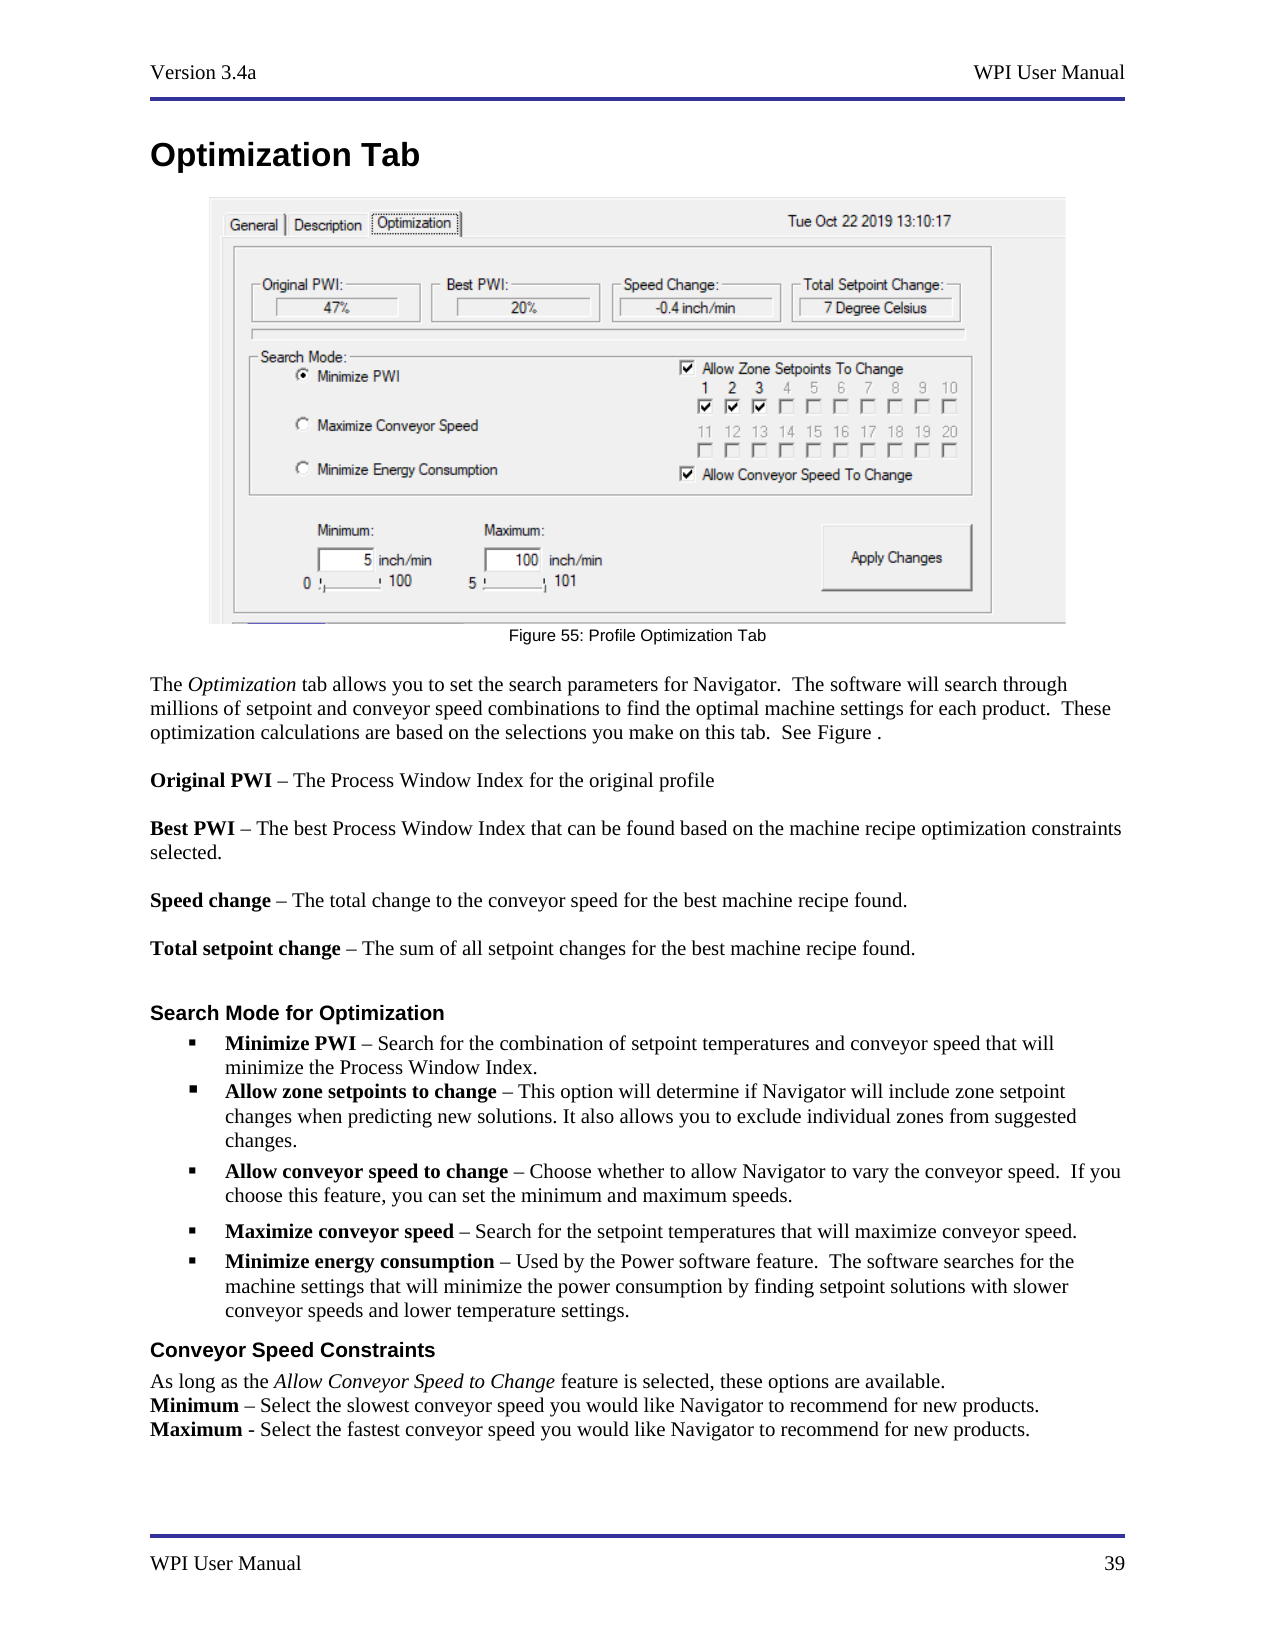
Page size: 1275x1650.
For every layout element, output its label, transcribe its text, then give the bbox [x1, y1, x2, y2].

list Minimize energy consumption – Used by the Power software feature. The software searches for the machine settings that will minimize the power consumption by finding setpoint solutions with slower conveyor speeds and lower temperature settings. [187, 1249, 1125, 1322]
text Best PWI – The best Process Window Index that can be found based on the machine recipe optimization constraints selected. [150, 816, 1125, 864]
list Minimize PWI – Search for the combination of setpoint temperatures and conveyor speed that will minimize the Process Window Index. [187, 1031, 1125, 1079]
text Speed change – The total change to the conveyor speed for the best machine recipe found. [150, 888, 1125, 912]
text Original PWI – The Process Window Index for the original profile [150, 768, 1125, 792]
text As long as the Allow Conveyor Speed to Change feature is selected, these options are available. [150, 1368, 1125, 1393]
text Maximum - Select the fastest conveyor speed you would like Navigator to recommend for new products. [150, 1417, 1125, 1441]
subtitle Conveyor Speed Constraints [150, 1338, 1125, 1362]
subtitle Optimization Tab [150, 135, 1125, 173]
subtitle Search Mode for Optimization [150, 1001, 1125, 1025]
text Minimum – Select the slowest conveyor speed you would like Navigator to recommend for new products. [150, 1393, 1125, 1417]
picture [209, 197, 1066, 624]
text Figure 55: Profile Optimization Tab [150, 626, 1125, 645]
text Total setpoint change – The sum of all setpoint changes for the best machine recipe found. [150, 936, 1125, 960]
text The Optimization tab allows you to set the search parameters for Navigator. The software will search through millions of setpoint and conveyor speed combinations to find the optimal machine settings for each product. These optimization calculations are based on the selections you make on this tab. See Figure . [150, 671, 1127, 744]
list Maximize conveyor speed – Search for the setpoint temperatures that will maximize conveyor speed. [187, 1219, 1125, 1243]
list Allow zone setpoints to change – This option will determine if Navigator will include zone setpoint changes when predicting new solutions. It also allows you to exclude individual zones from suggested changes. [187, 1079, 1125, 1152]
list Allow conveyor speed to change – Choose whether to allow Navigator to vary the conveyor speed. If you choose this feature, you can set the minimum and maximum speeds. [187, 1158, 1125, 1207]
